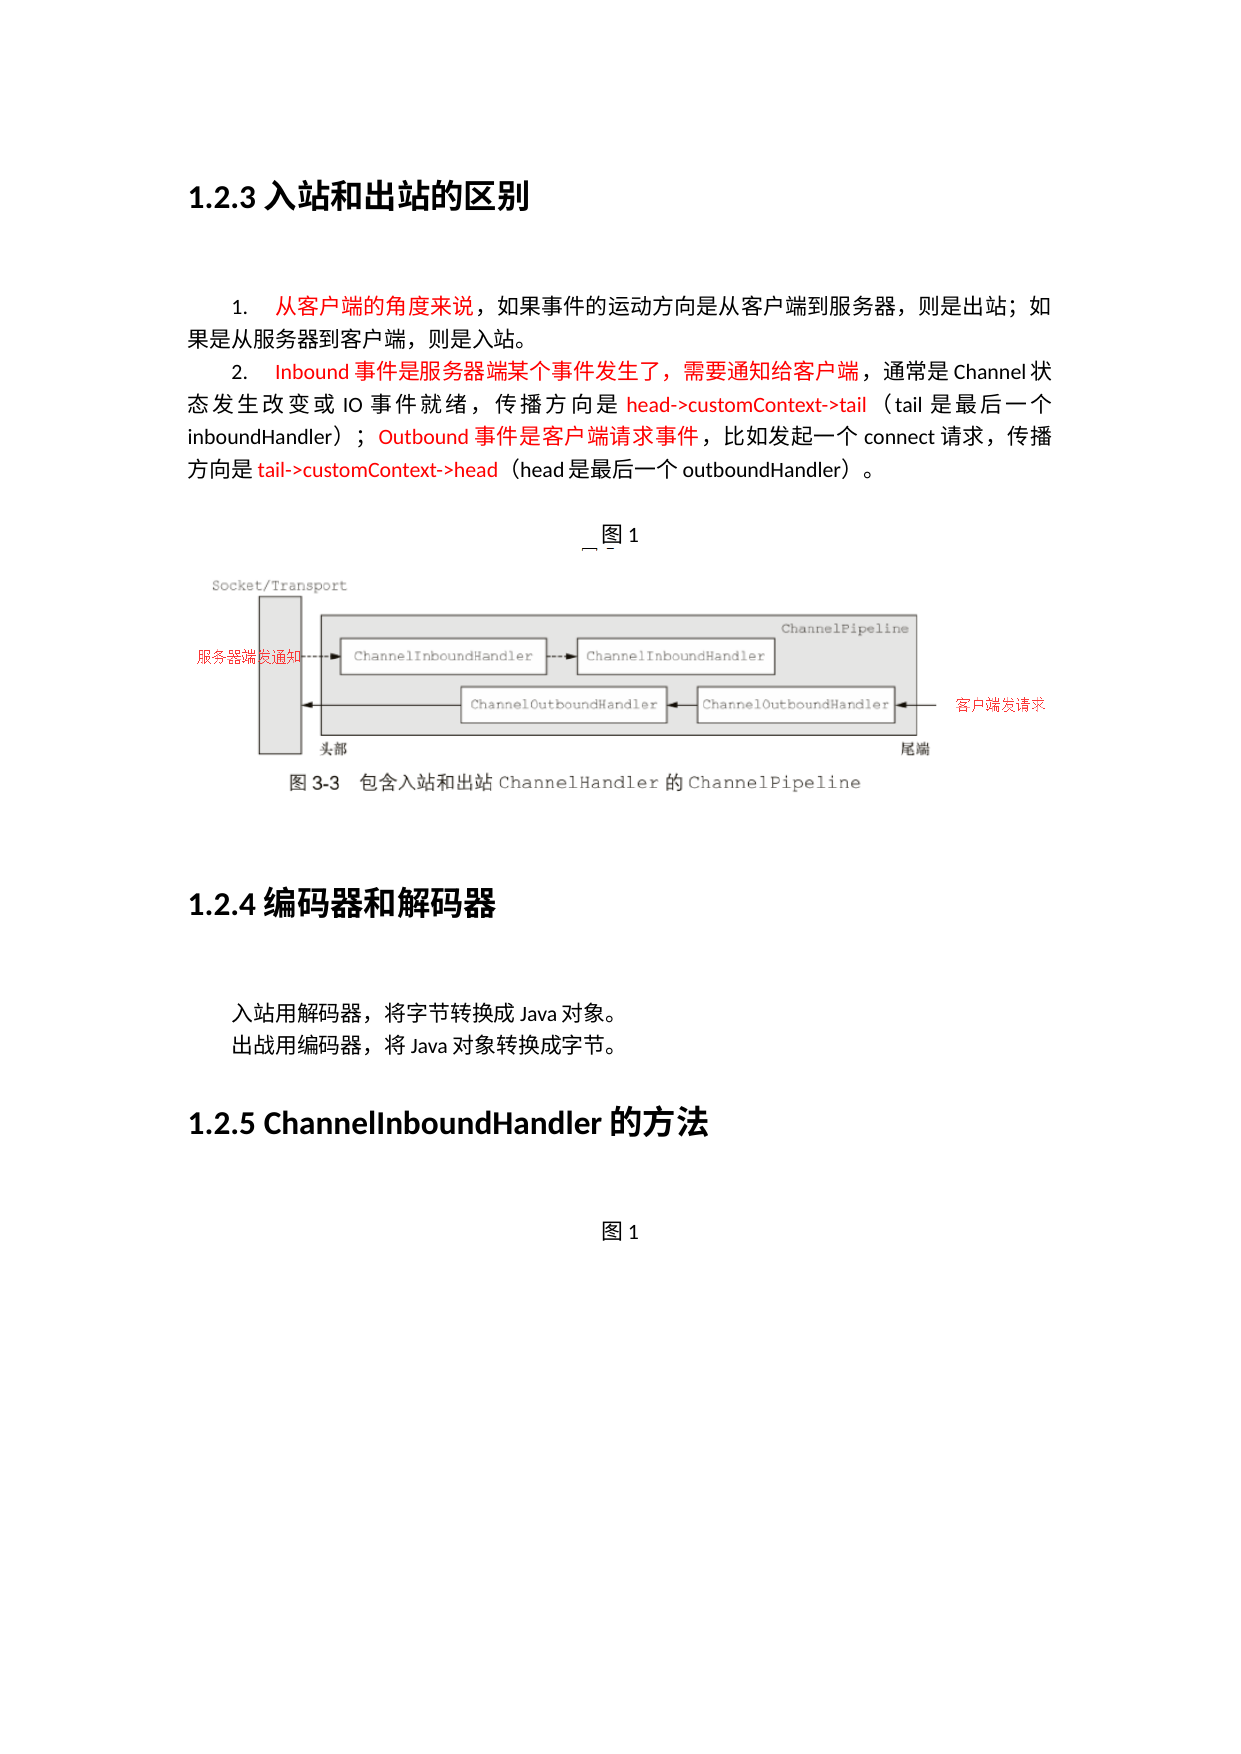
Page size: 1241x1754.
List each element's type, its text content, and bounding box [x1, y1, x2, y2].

subtitle 入站和出站的区别 [187, 162, 1053, 227]
list Inbound事件是服务器端某个事件发生了，需要通知给客户端，通常是Channel状态发生改变或IO事件就绪，传播方向是head->customContext->tail（tail是最后一个inboundHandler）；Outbound事件是客户端请求事件，比如发起一个connect请求，传播方向是tail->customContext->head（head是最后一个outboundHandler）。 [187, 354, 1053, 484]
subtitle ChannelInboundHandler的方法 [187, 1087, 1053, 1152]
subtitle 编码器和解码器 [187, 868, 1053, 933]
picture [187, 548, 1053, 820]
list 入站用解码器，将字节转换成Java对象。 [187, 995, 1053, 1028]
list 出战用编码器，将Java对象转换成字节。 [187, 1028, 1053, 1060]
list 图1 [187, 1214, 1053, 1246]
list 图1 [187, 516, 1053, 548]
list 从客户端的角度来说，如果事件的运动方向是从客户端到服务器，则是出站；如果是从服务器到客户端，则是入站。 [187, 289, 1053, 354]
